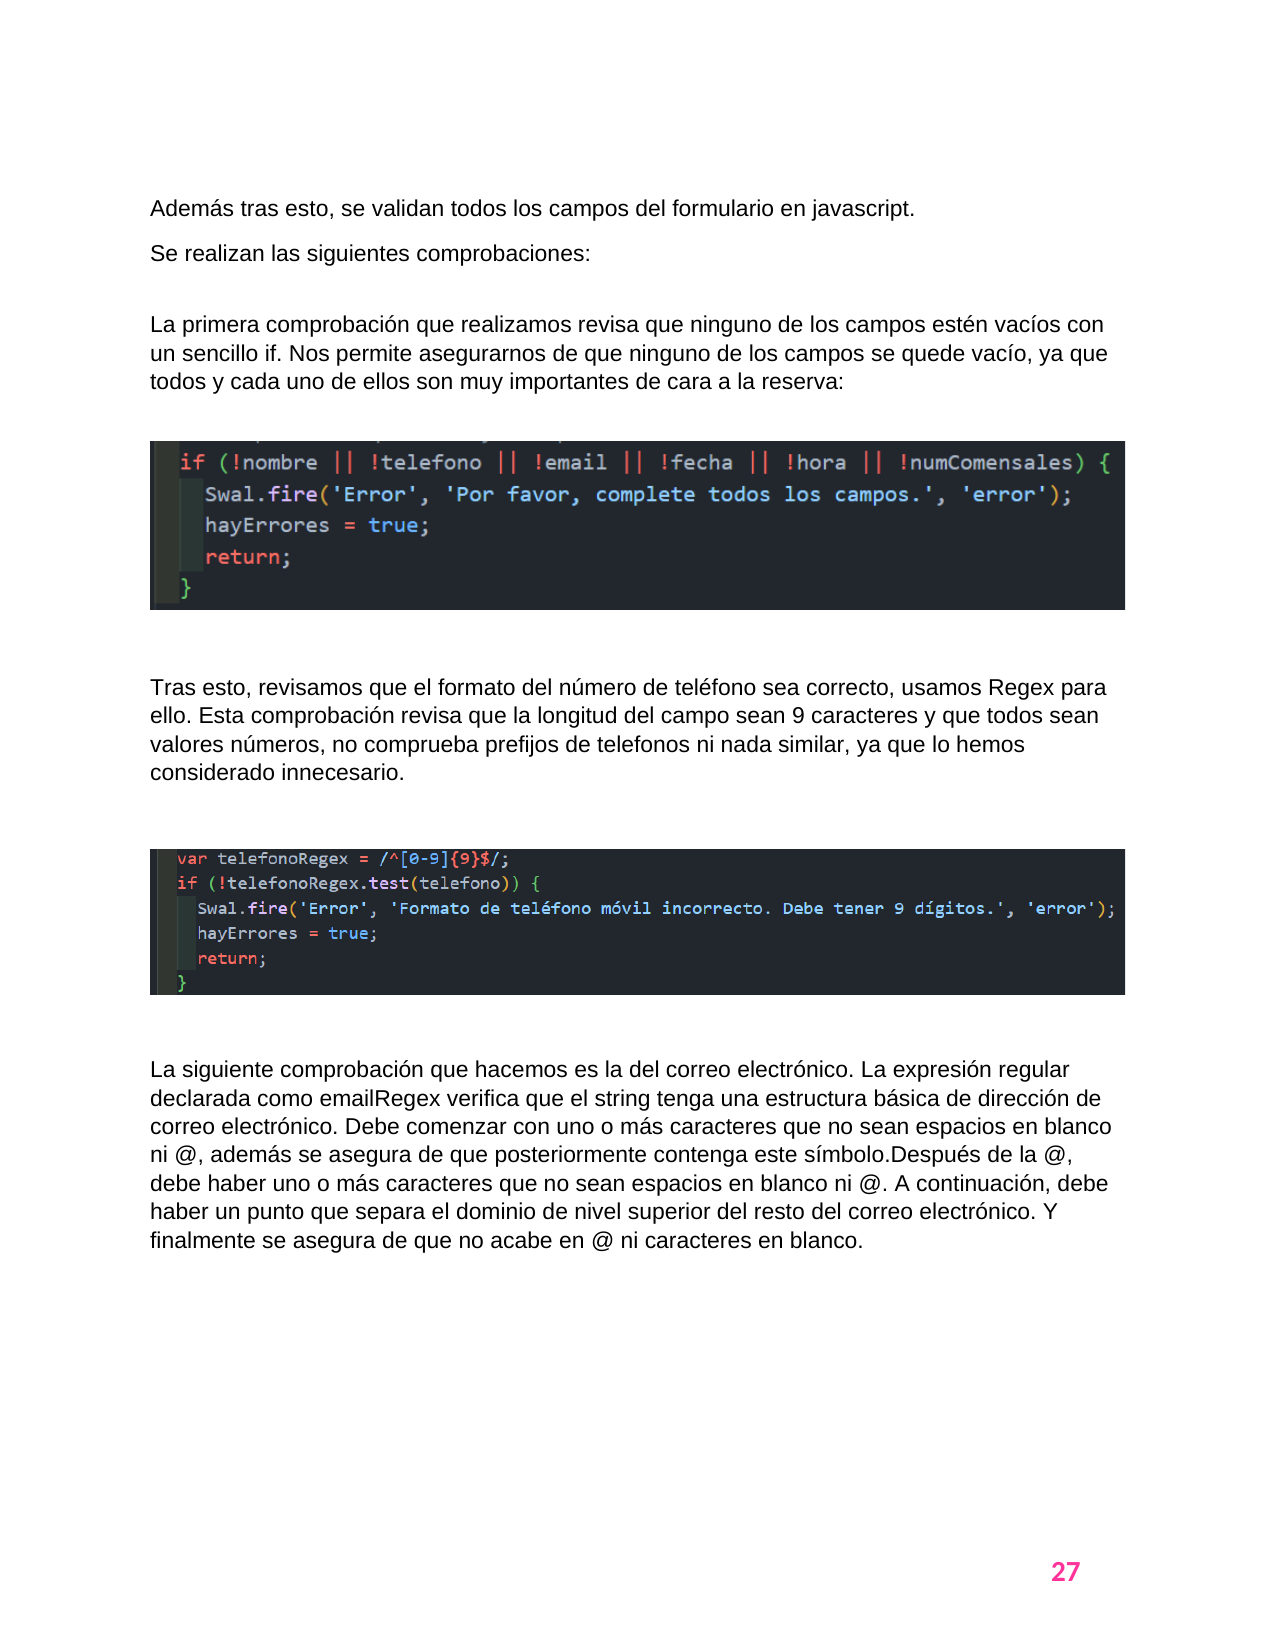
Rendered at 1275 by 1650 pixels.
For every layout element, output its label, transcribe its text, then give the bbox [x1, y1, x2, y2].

picture [150, 441, 1125, 610]
text La primera comprobación que realizamos revisa que ninguno de los campos estén vacíos con un sencillo if. Nos permite asegurarnos de que ninguno de los campos se quede vacío, ya que todos y cada uno de ellos son muy importantes de cara a la reserva: [150, 311, 1125, 394]
text La siguiente comprobación que hacemos es la del correo electrónico. La expresión regular declarada como emailRegex verifica que el string tenga una estructura básica de dirección de correo electrónico. Debe comenzar con uno o más caracteres que no sean espacios en blanco ni @, además se asegura de que posteriormente contenga este símbolo.Después de la @, debe haber uno o más caracteres que no sean espacios en blanco ni @. A continuación, debe haber un punto que separa el dominio de nivel superior del resto del correo electrónico. Y finalmente se asegura de que no acabe en @ ni caracteres en blanco. [150, 1056, 1125, 1253]
picture [150, 849, 1125, 995]
text Se realizan las siguientes comprobaciones: [150, 240, 1125, 292]
text Además tras esto, se validan todos los campos del formulario en javascript. [150, 195, 1125, 221]
text Tras esto, revisamos que el formato del número de teléfono sea correcto, usamos Regex para ello. Esta comprobación revisa que la longitud del campo sean 9 caracteres y que todos sean valores números, no comprueba prefijos de telefonos ni nada similar, ya que lo hemos considerado innecesario. [150, 674, 1125, 785]
